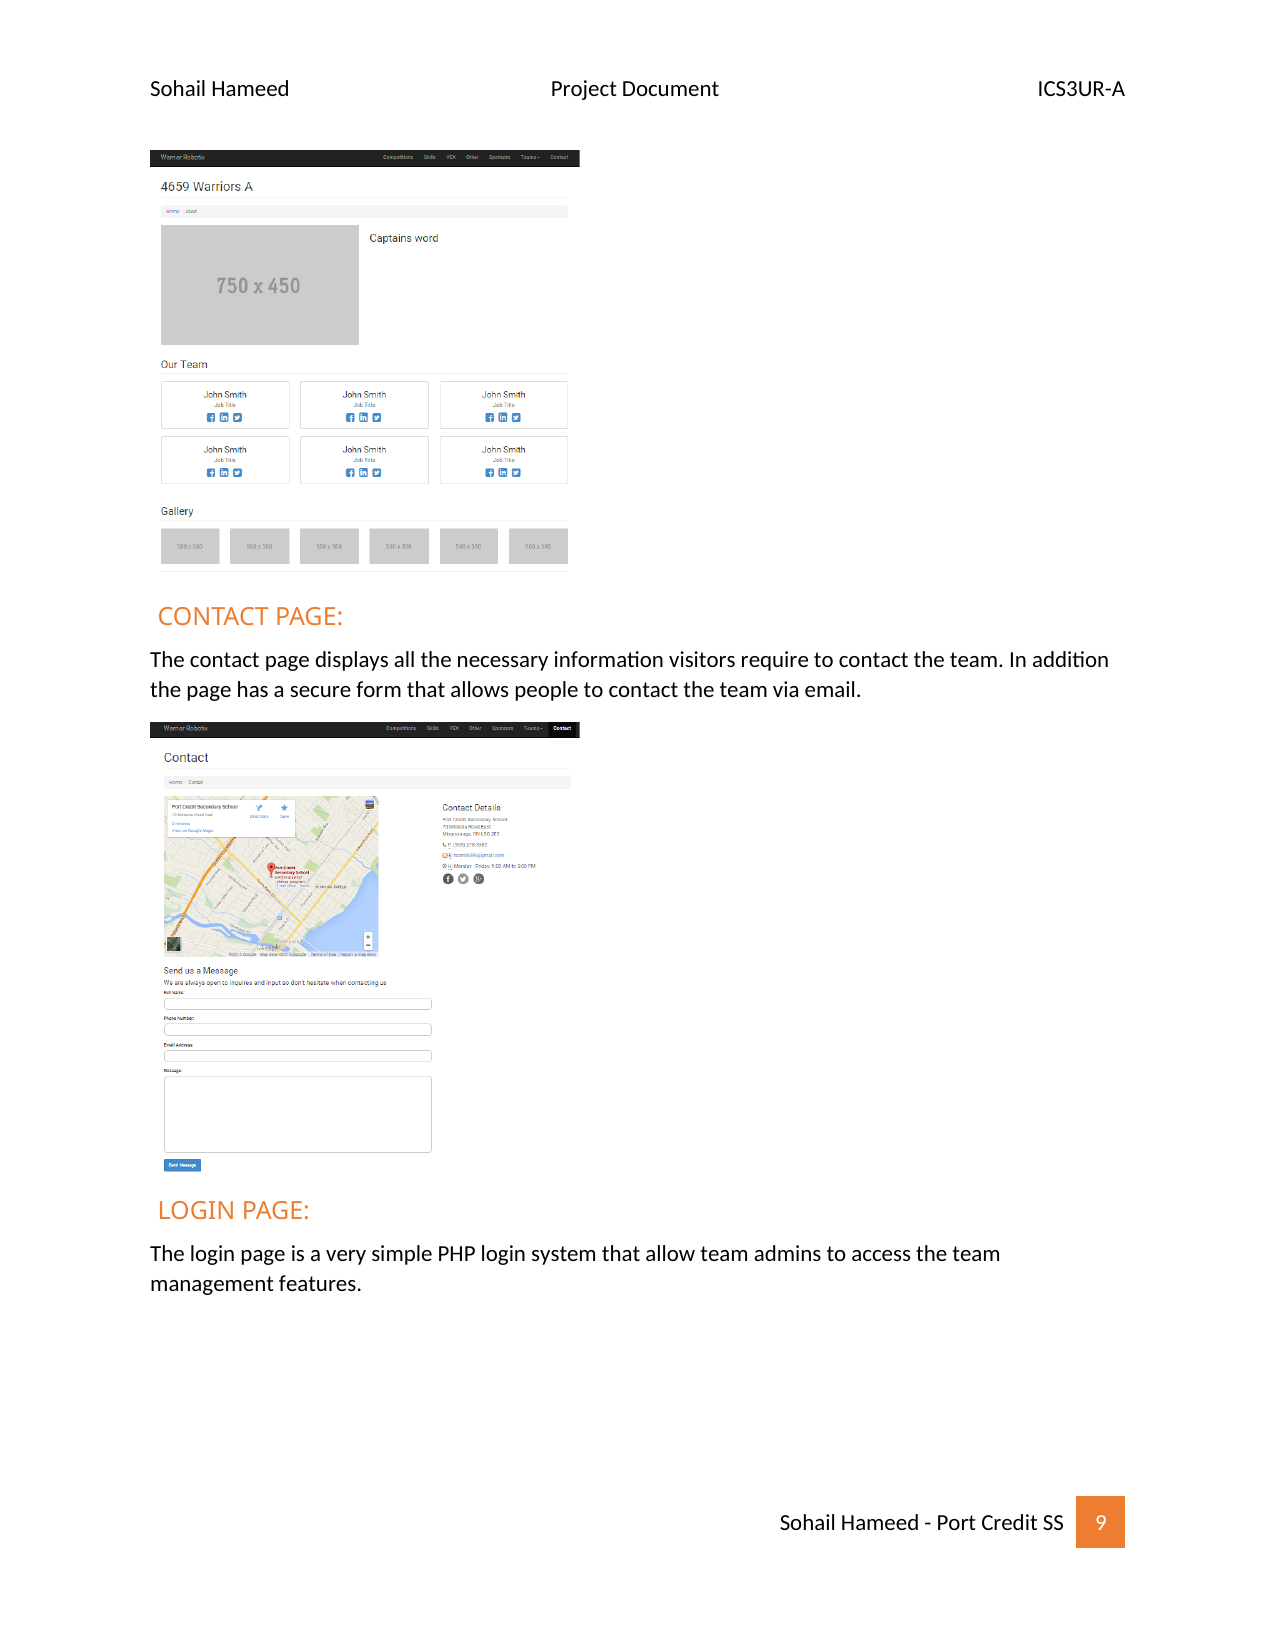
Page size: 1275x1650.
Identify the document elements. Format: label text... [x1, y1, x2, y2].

text The login page is a very simple PHP login system that allow team admins to access the team management features. [150, 1239, 1125, 1297]
picture [150, 722, 580, 1174]
text The contact page displays all the necessary information visitors require to contact the team. In addition the page has a secure form that allows people to contact the team via email. [150, 645, 1125, 703]
subtitle Login page: [157, 1193, 1117, 1227]
subtitle Contact page: [157, 598, 1117, 633]
picture [150, 150, 580, 580]
